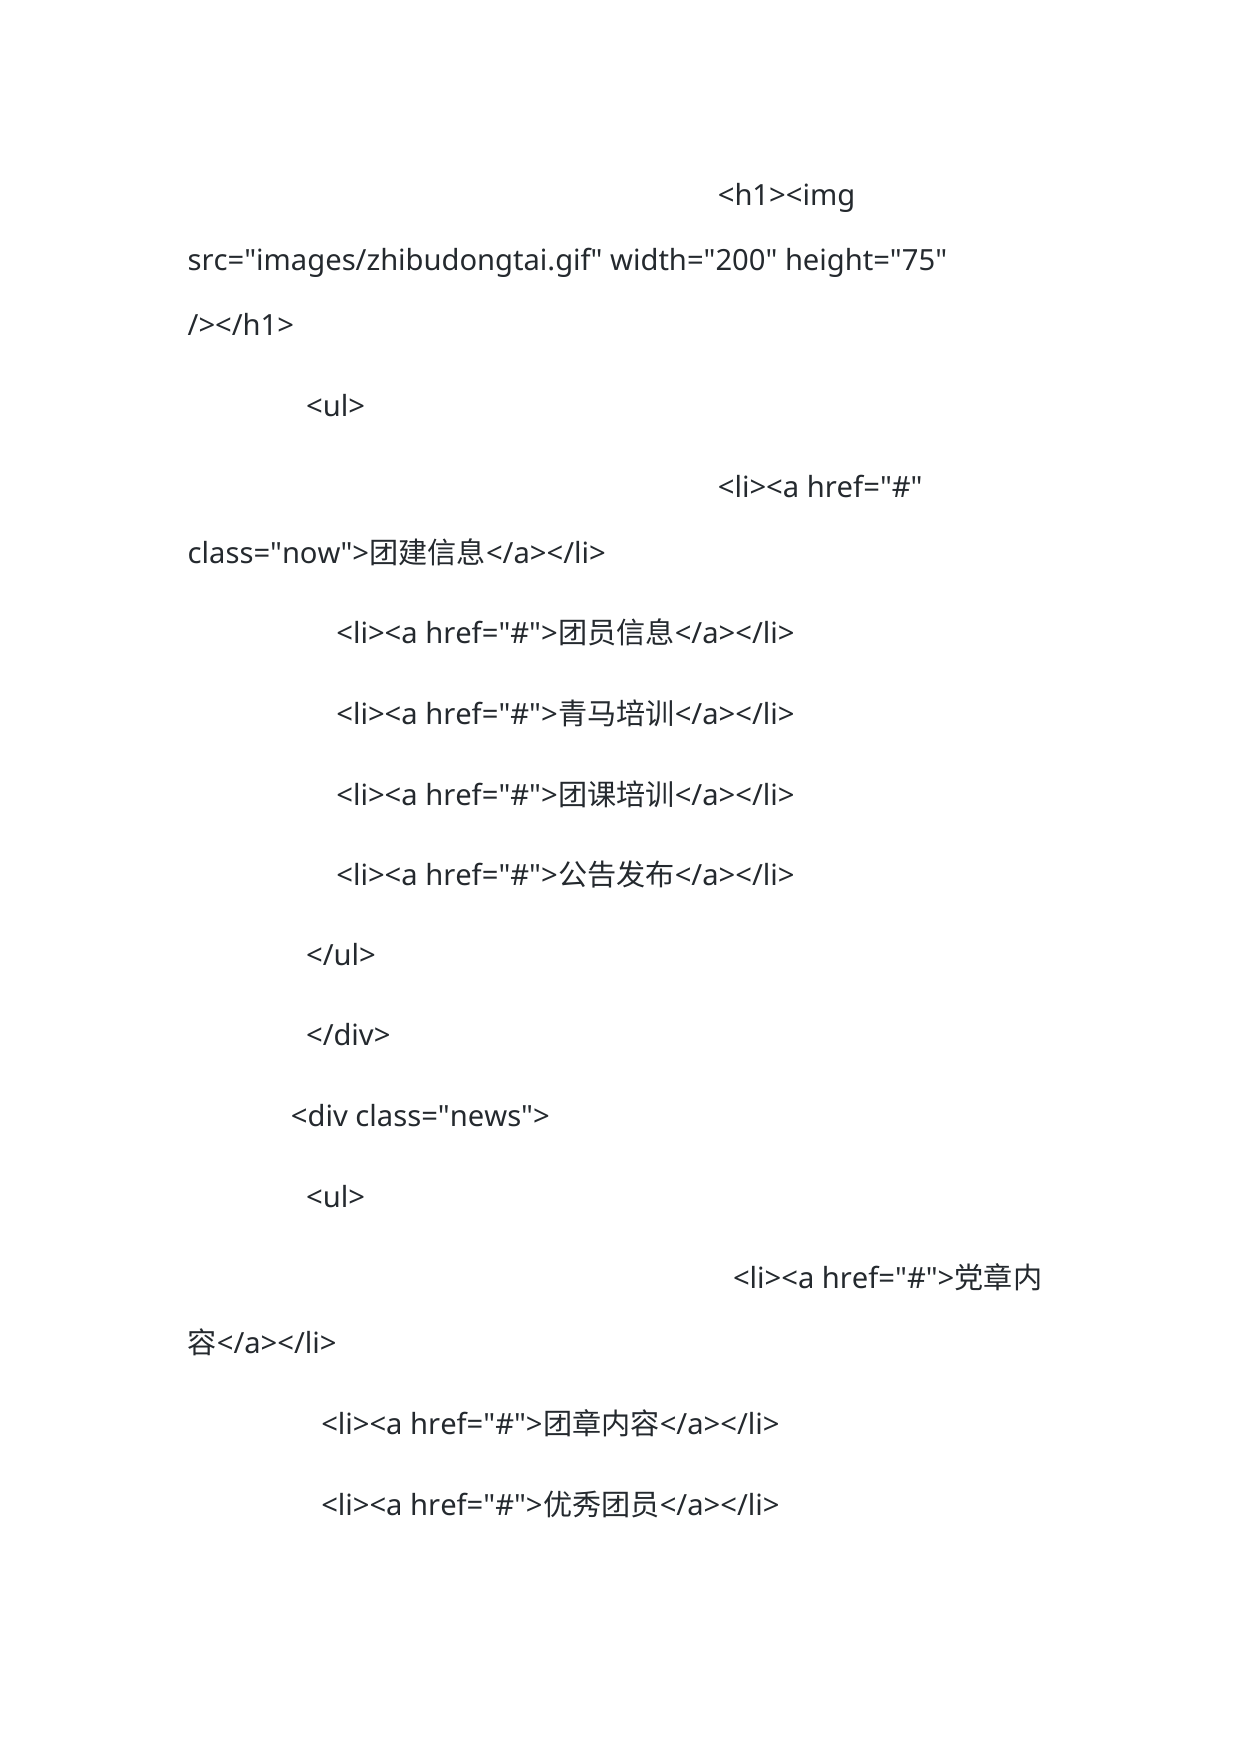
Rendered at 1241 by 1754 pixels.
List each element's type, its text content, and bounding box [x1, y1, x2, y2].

text <li><a href="#">党章内容</a></li> [187, 1244, 1053, 1374]
text </ul> [187, 921, 1053, 986]
text <div class="news"> [187, 1083, 1053, 1148]
text <li><a href="#">青马培训</a></li> [187, 679, 1053, 744]
text <ul> [187, 373, 1053, 438]
text <li><a href="#">团员信息</a></li> [187, 599, 1053, 664]
text <ul> [187, 1163, 1053, 1228]
text <li><a href="#">团章内容</a></li> [187, 1389, 1053, 1454]
text <li><a href="#">团课培训</a></li> [187, 760, 1053, 825]
text <li><a href="#" class="now">团建信息</a></li> [187, 453, 1053, 583]
text </div> [187, 1002, 1053, 1067]
text <li><a href="#">公告发布</a></li> [187, 841, 1053, 906]
text <li><a href="#">优秀团员</a></li> [187, 1470, 1053, 1535]
text <h1><img src="images/zhibudongtai.gif" width="200" height="75" /></h1> [187, 162, 1053, 357]
